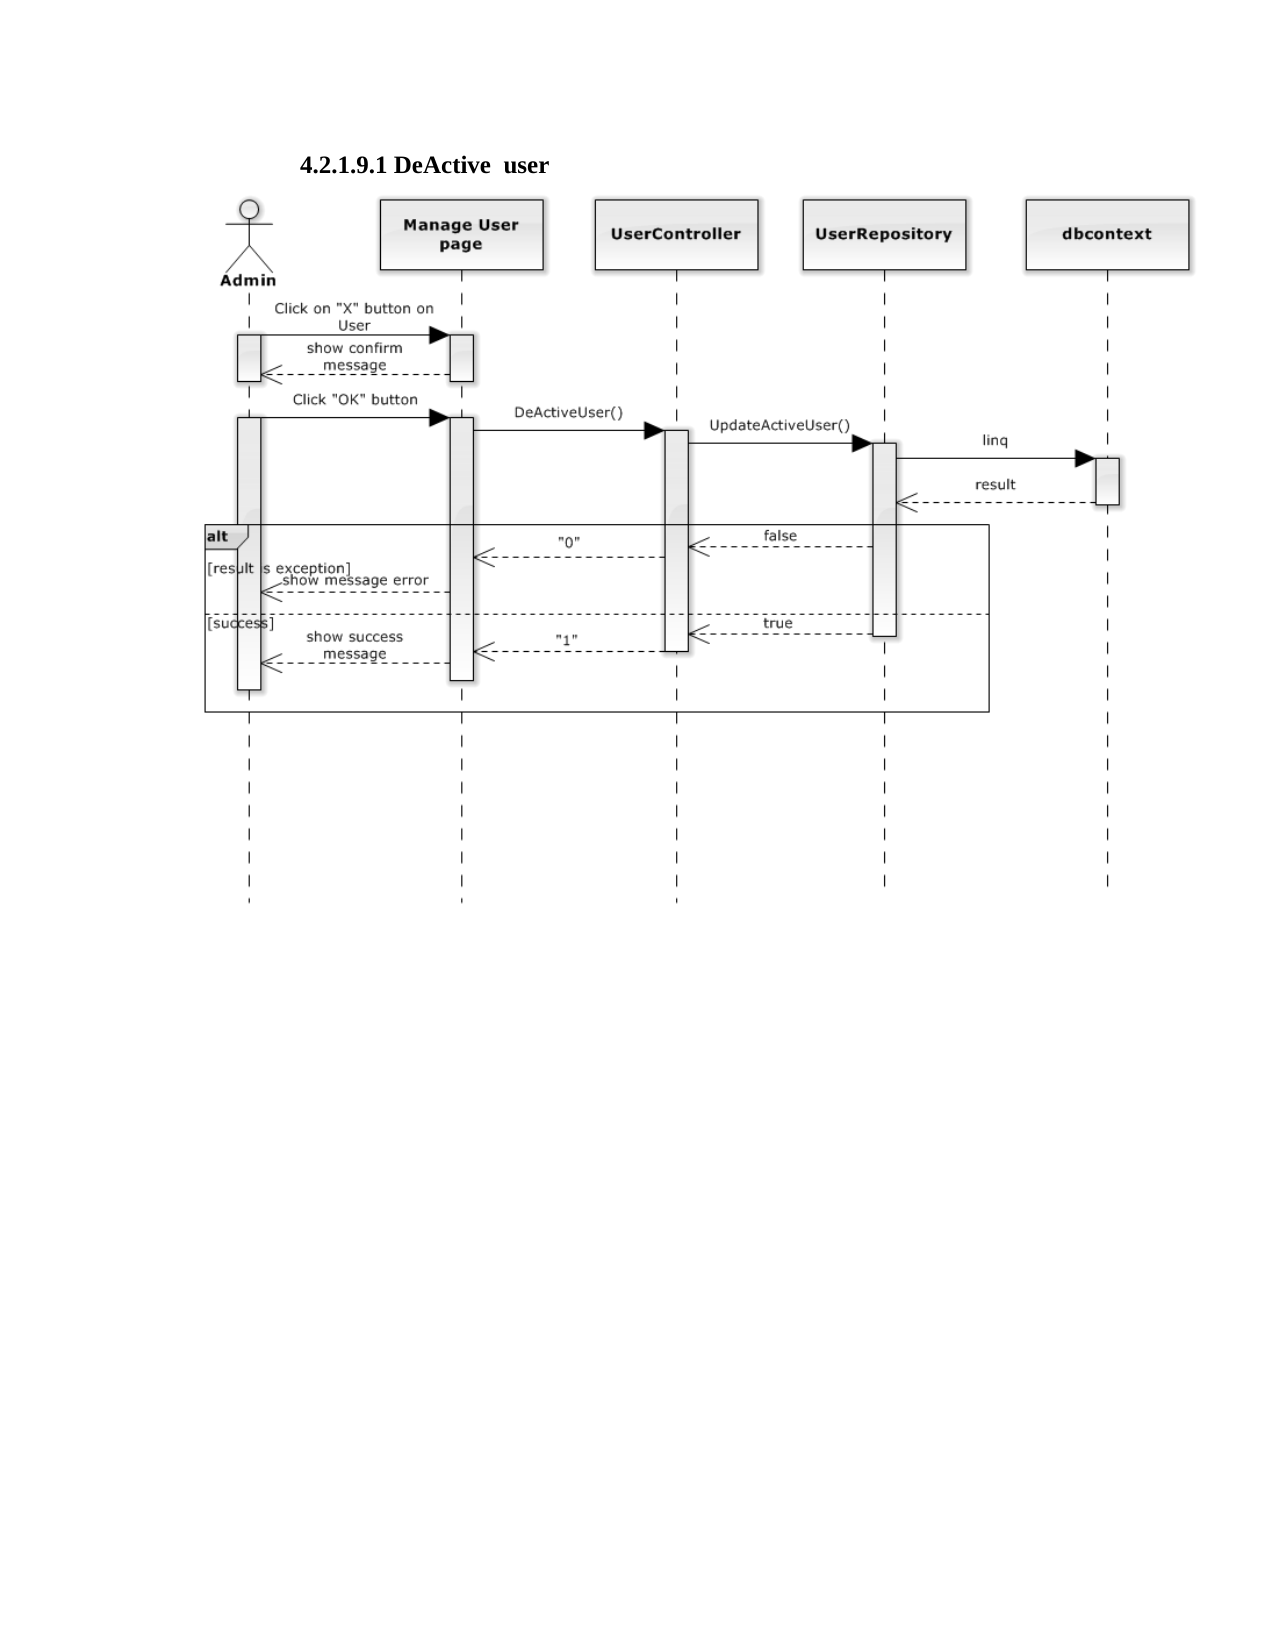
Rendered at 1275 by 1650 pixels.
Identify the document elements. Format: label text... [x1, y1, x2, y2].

picture [150, 183, 1207, 921]
subtitle 4.2.1.9.1 DeActive user [300, 150, 1125, 179]
